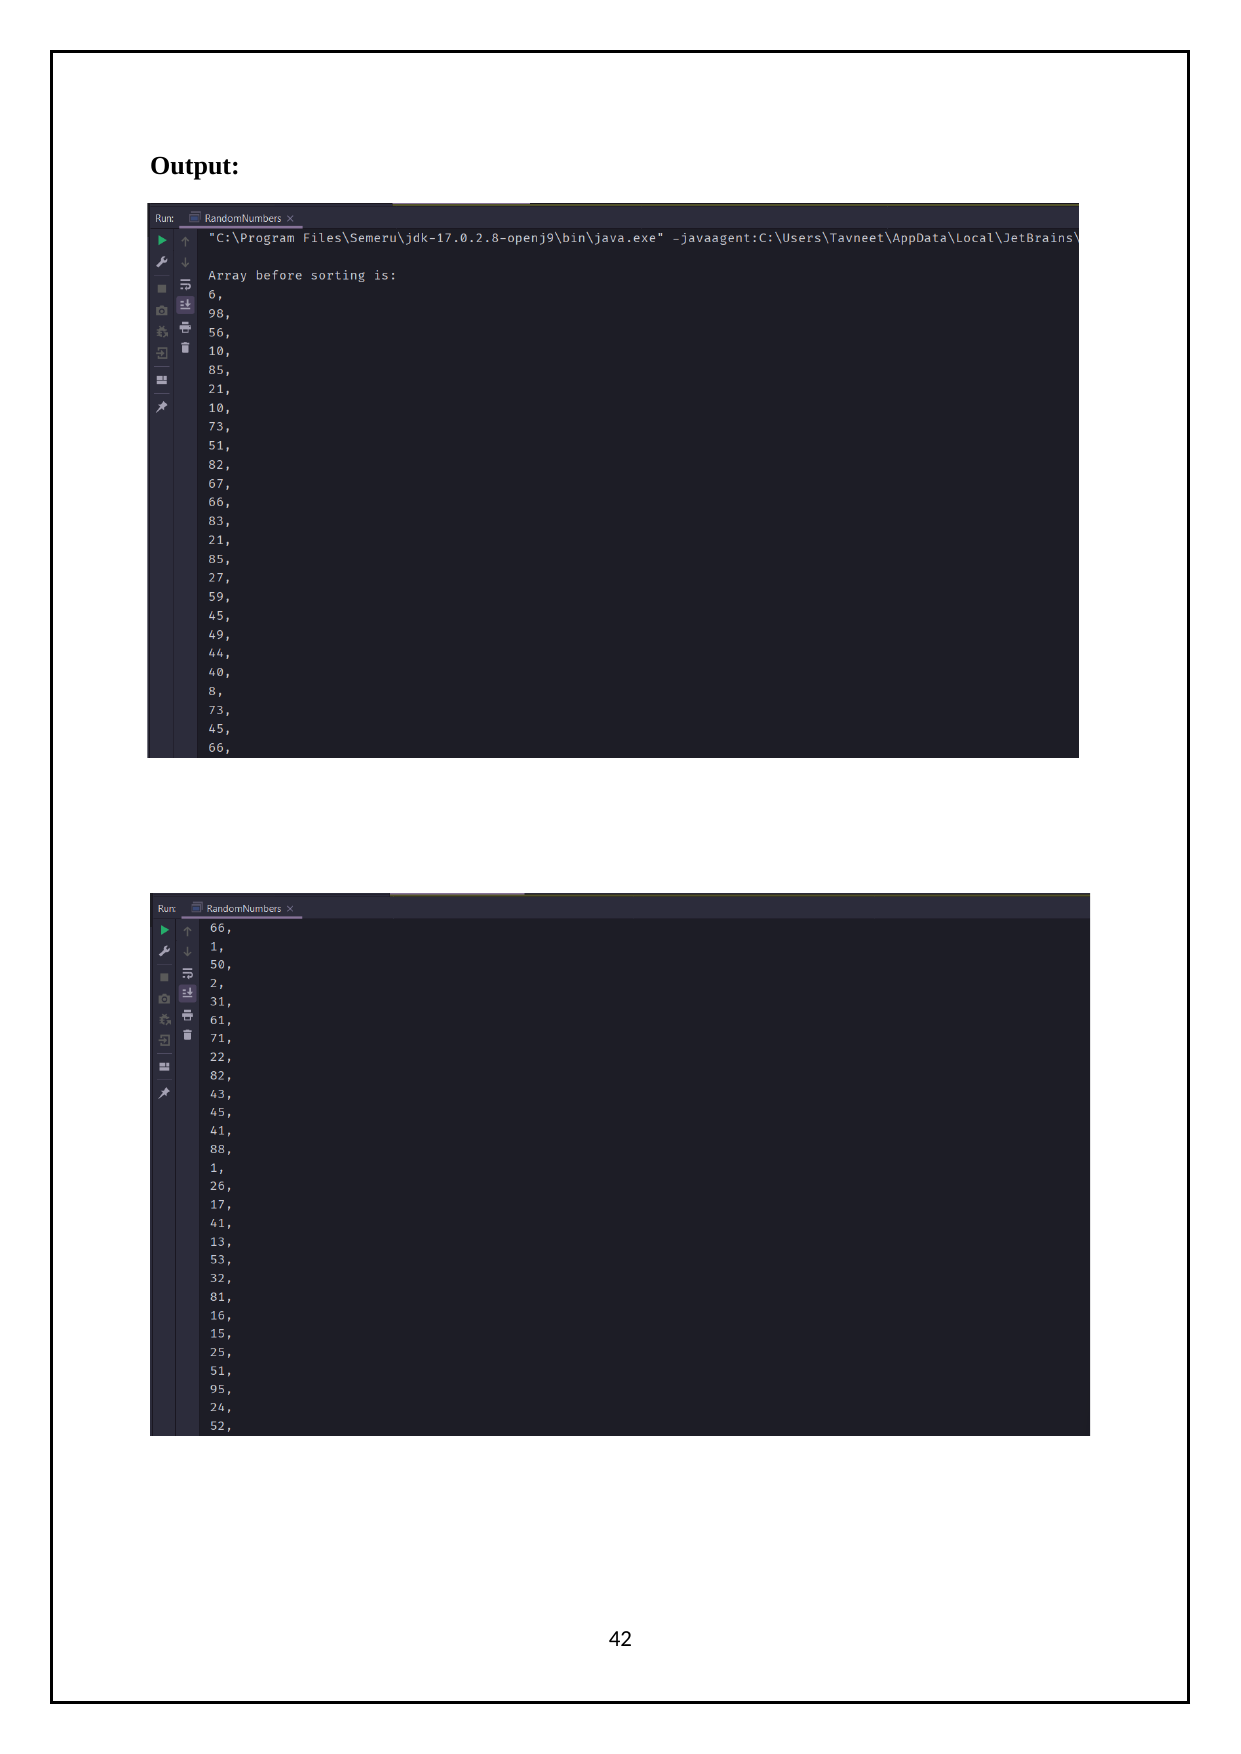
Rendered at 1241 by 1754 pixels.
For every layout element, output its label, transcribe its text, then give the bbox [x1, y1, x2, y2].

picture [150, 893, 1091, 1436]
text Output: [150, 150, 1090, 180]
picture [147, 203, 1079, 758]
